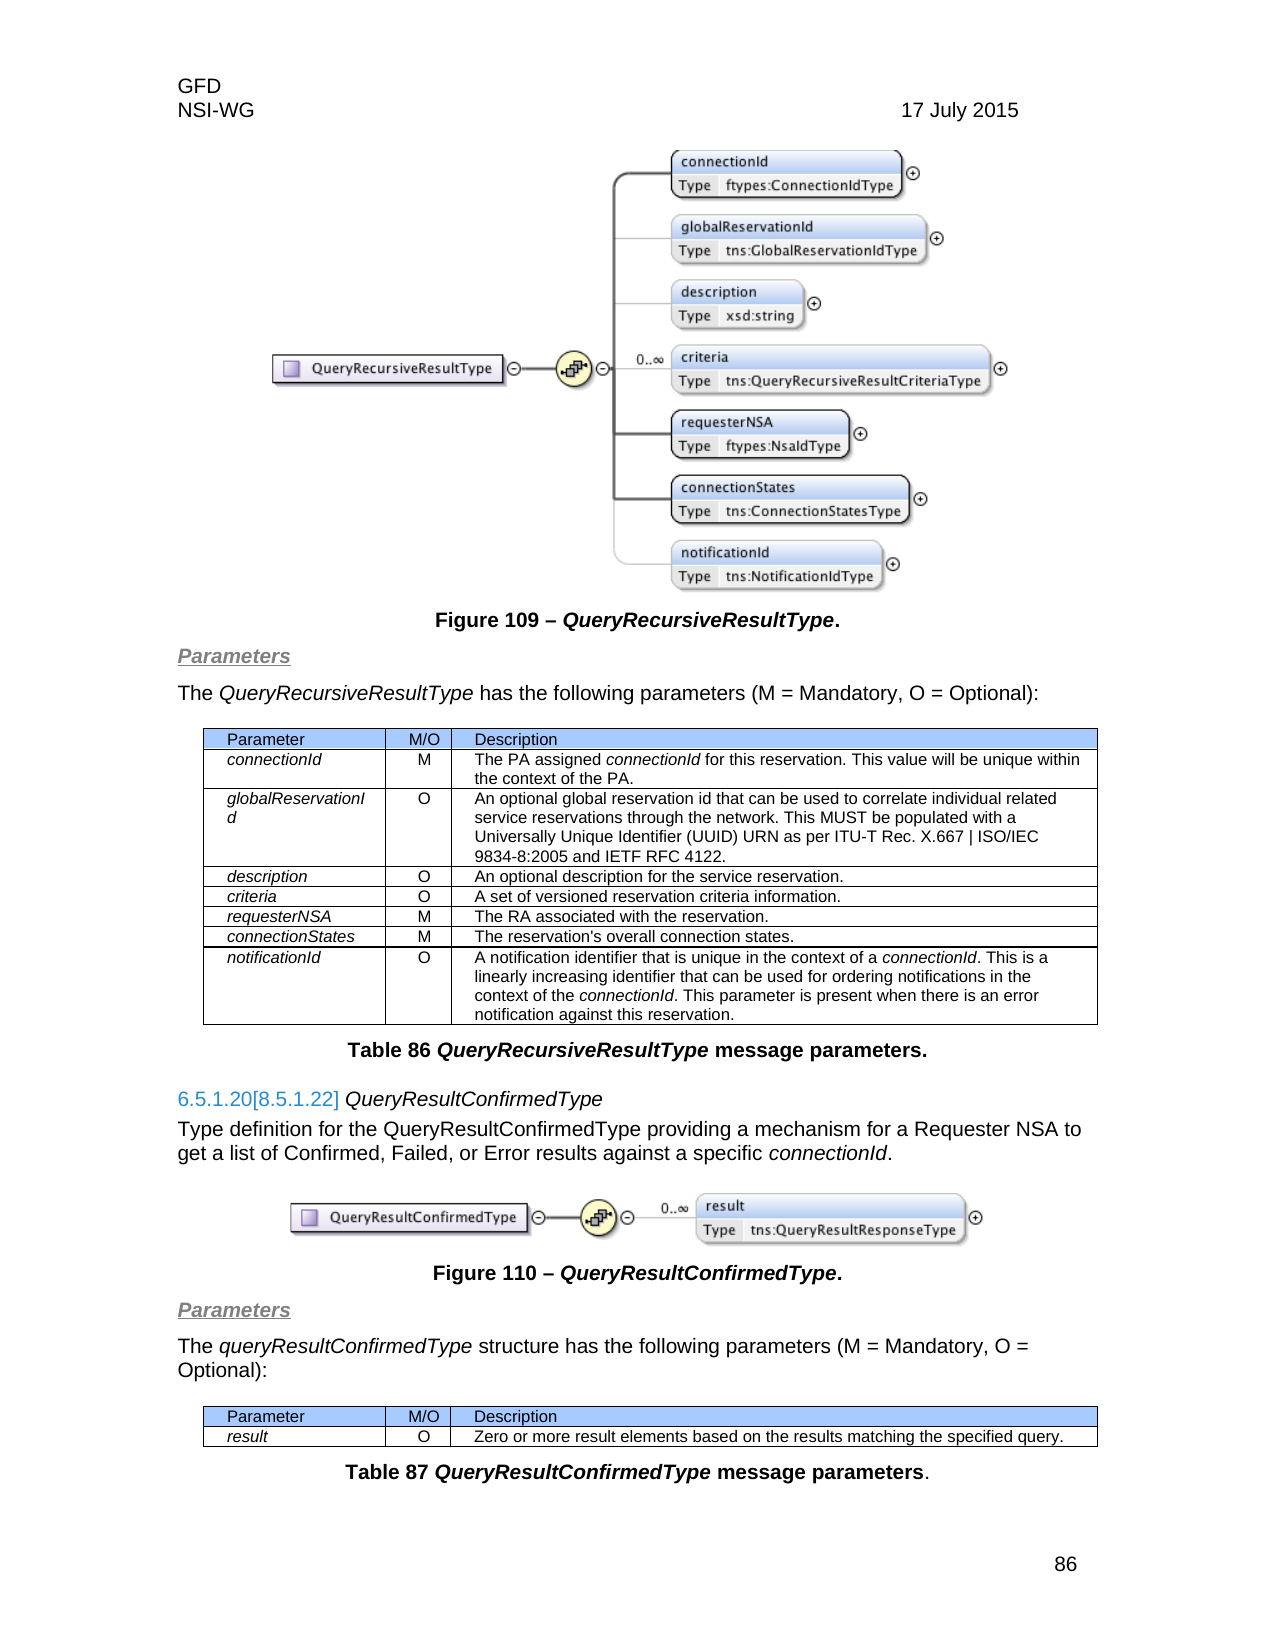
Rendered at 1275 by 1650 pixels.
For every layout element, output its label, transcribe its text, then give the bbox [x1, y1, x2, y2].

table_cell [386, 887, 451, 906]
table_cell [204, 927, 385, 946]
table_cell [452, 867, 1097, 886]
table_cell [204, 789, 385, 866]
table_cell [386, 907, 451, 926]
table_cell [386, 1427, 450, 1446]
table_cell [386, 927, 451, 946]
text Figure 110 – QueryResultConfirmedType. [177, 1261, 1098, 1285]
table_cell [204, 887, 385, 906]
text Type definition for the QueryResultConfirmedType providing a mechanism for a Requester NSA to get a list of Confirmed, Failed, or Error results against a specific connectionId. [177, 1117, 1098, 1165]
text Parameters [177, 1297, 1098, 1321]
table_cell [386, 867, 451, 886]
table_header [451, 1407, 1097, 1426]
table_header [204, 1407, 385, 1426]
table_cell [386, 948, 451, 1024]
subtitle QueryResultConfirmedType [177, 1087, 1098, 1111]
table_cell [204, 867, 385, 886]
text Table 87 QueryResultConfirmedType message parameters. [177, 1460, 1098, 1484]
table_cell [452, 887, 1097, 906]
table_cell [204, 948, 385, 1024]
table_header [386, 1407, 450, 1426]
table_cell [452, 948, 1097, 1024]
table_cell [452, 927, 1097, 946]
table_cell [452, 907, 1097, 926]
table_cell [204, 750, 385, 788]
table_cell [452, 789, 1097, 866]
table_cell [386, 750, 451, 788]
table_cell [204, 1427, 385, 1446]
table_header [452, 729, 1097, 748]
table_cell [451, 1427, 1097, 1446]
text The QueryRecursiveResultType has the following parameters (M = Mandatory, O = Optional): [177, 680, 1098, 704]
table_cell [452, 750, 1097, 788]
text Table 86 QueryRecursiveResultType message parameters. [177, 1038, 1098, 1062]
text The queryResultConfirmedType structure has the following parameters (M = Mandatory, O = Optional): [177, 1334, 1098, 1382]
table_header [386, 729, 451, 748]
picture [272, 150, 1010, 595]
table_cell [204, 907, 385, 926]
picture [290, 1193, 985, 1249]
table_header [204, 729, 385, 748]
text Figure 109 – QueryRecursiveResultType. [177, 607, 1098, 631]
text Parameters [177, 644, 1098, 668]
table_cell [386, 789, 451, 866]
